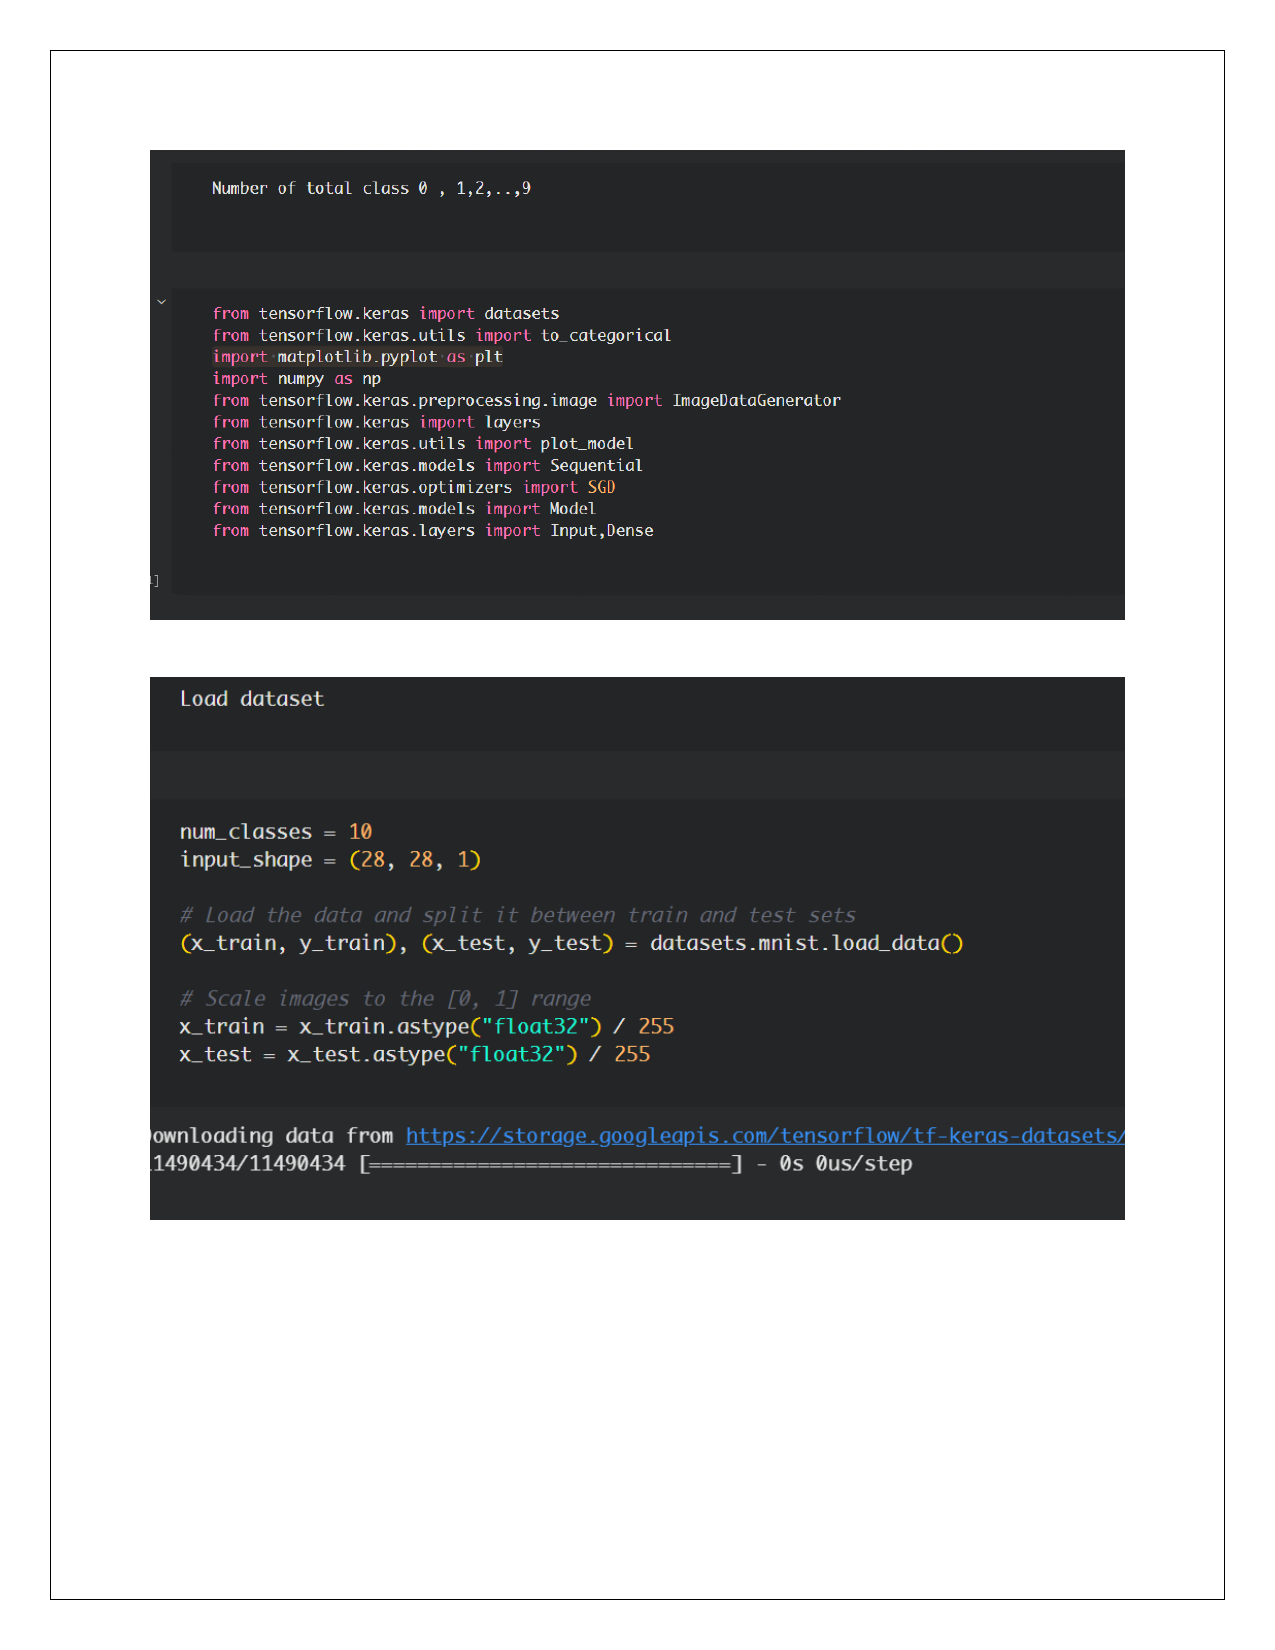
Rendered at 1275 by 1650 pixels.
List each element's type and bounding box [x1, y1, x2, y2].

picture [150, 677, 1125, 1220]
picture [150, 150, 1125, 620]
